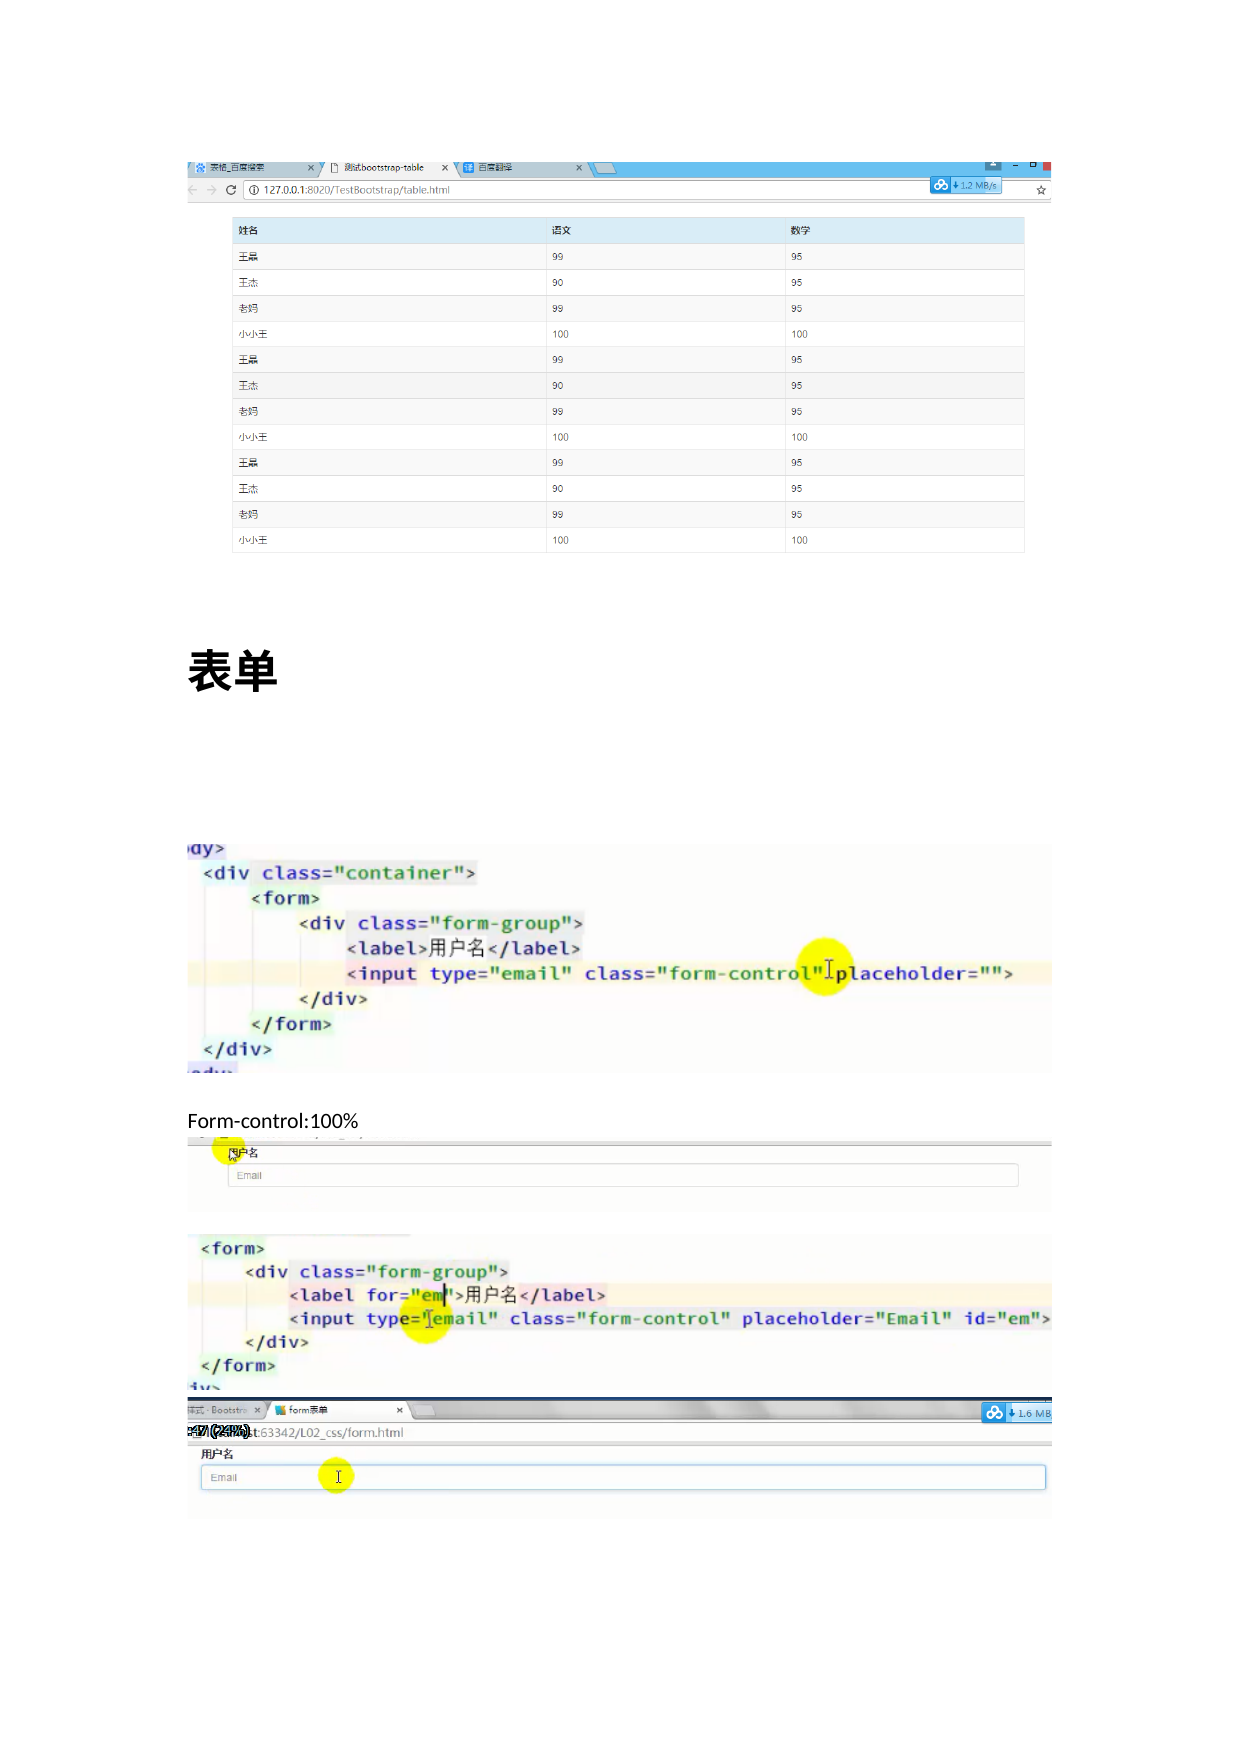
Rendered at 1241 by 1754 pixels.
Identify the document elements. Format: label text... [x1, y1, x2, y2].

picture [187, 1397, 1052, 1519]
picture [187, 844, 1052, 1073]
picture [187, 162, 1052, 564]
picture [187, 1137, 1052, 1212]
text Form-control:100% [187, 1104, 1053, 1137]
picture [187, 1234, 1052, 1390]
subtitle 表单 [187, 620, 1053, 717]
